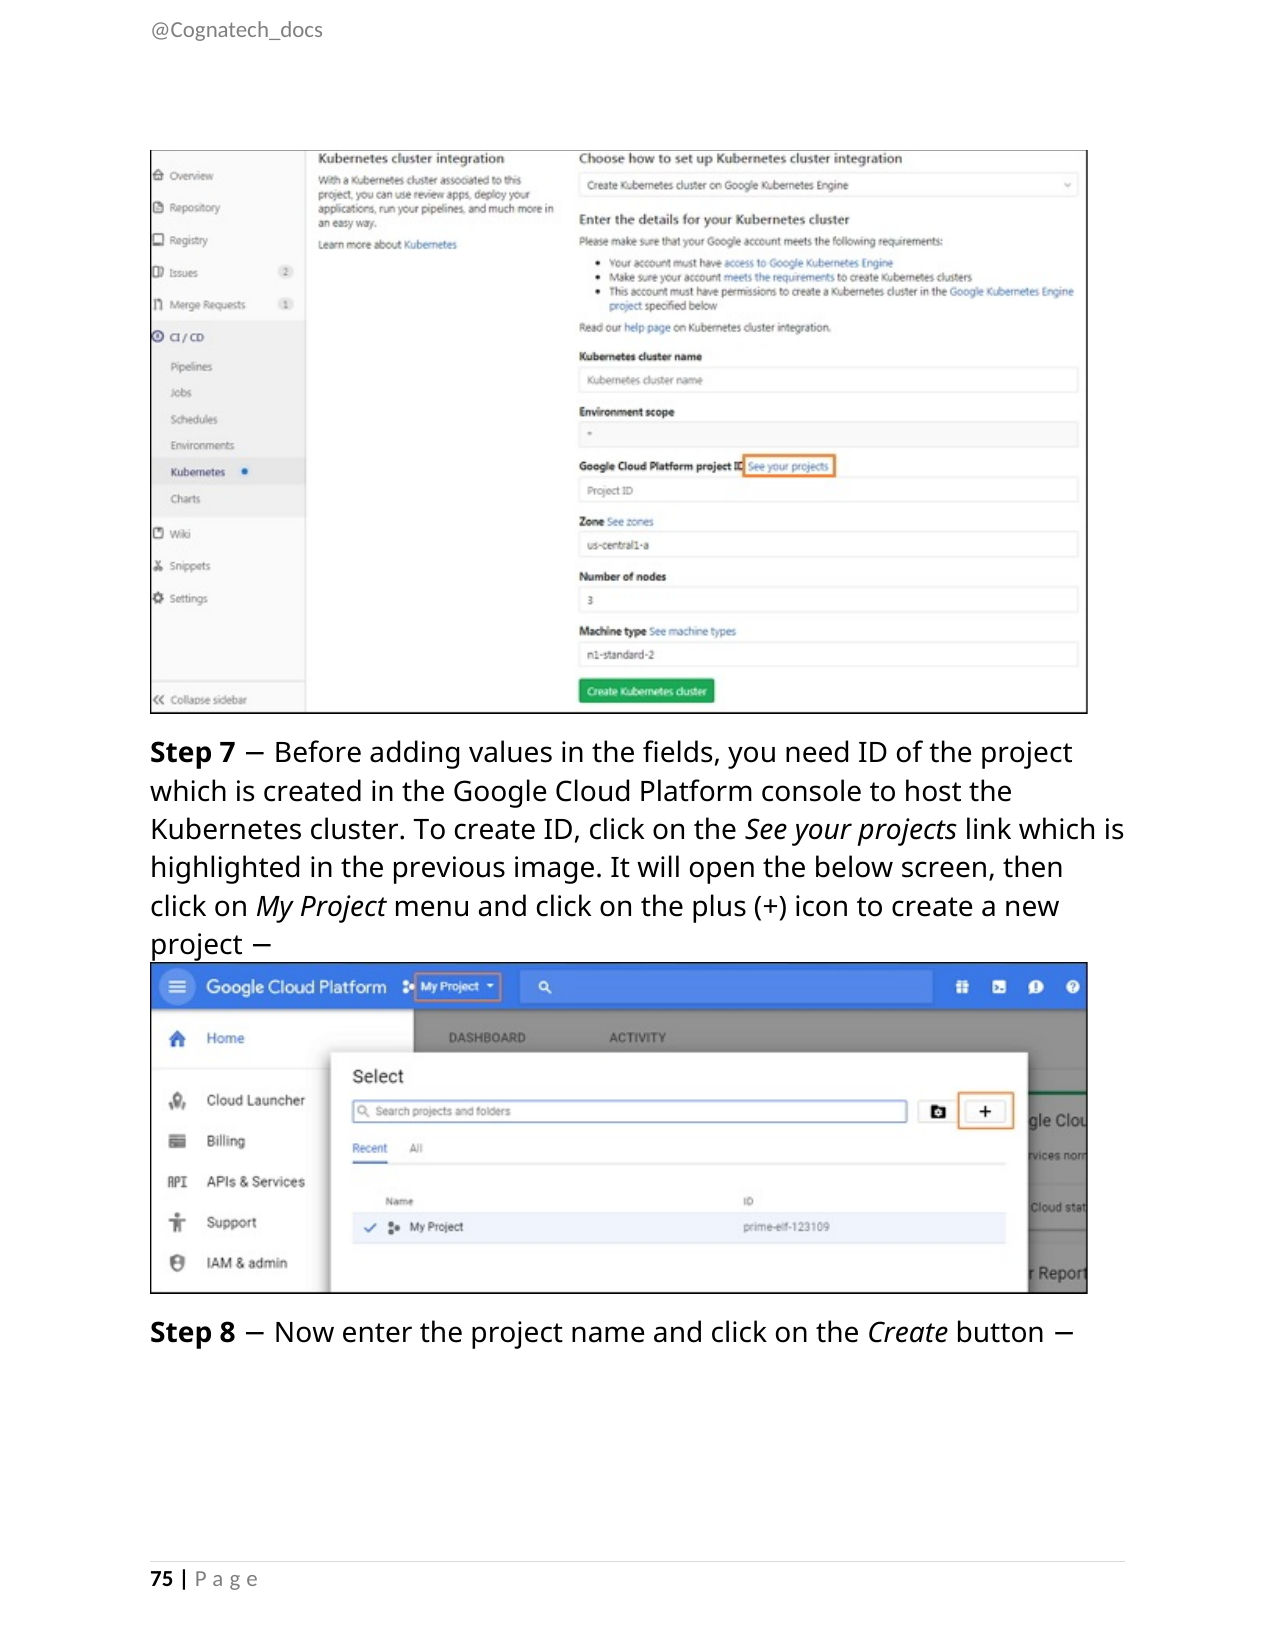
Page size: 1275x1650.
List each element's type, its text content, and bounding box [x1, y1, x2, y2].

text Step 7 − Before adding values in the fields, you need ID of the project which is created in the Google Cloud Platform console to host the Kubernetes cluster. To create ID, click on the See your projects link which is highlighted in the previous image. It will open the below screen, then click on My Project menu and click on the plus (+) icon to create a new project − [150, 733, 1125, 963]
text Step 8 − Now enter the project name and click on the Create button − [150, 1312, 1125, 1350]
picture [150, 150, 1088, 714]
picture [150, 962, 1088, 1294]
